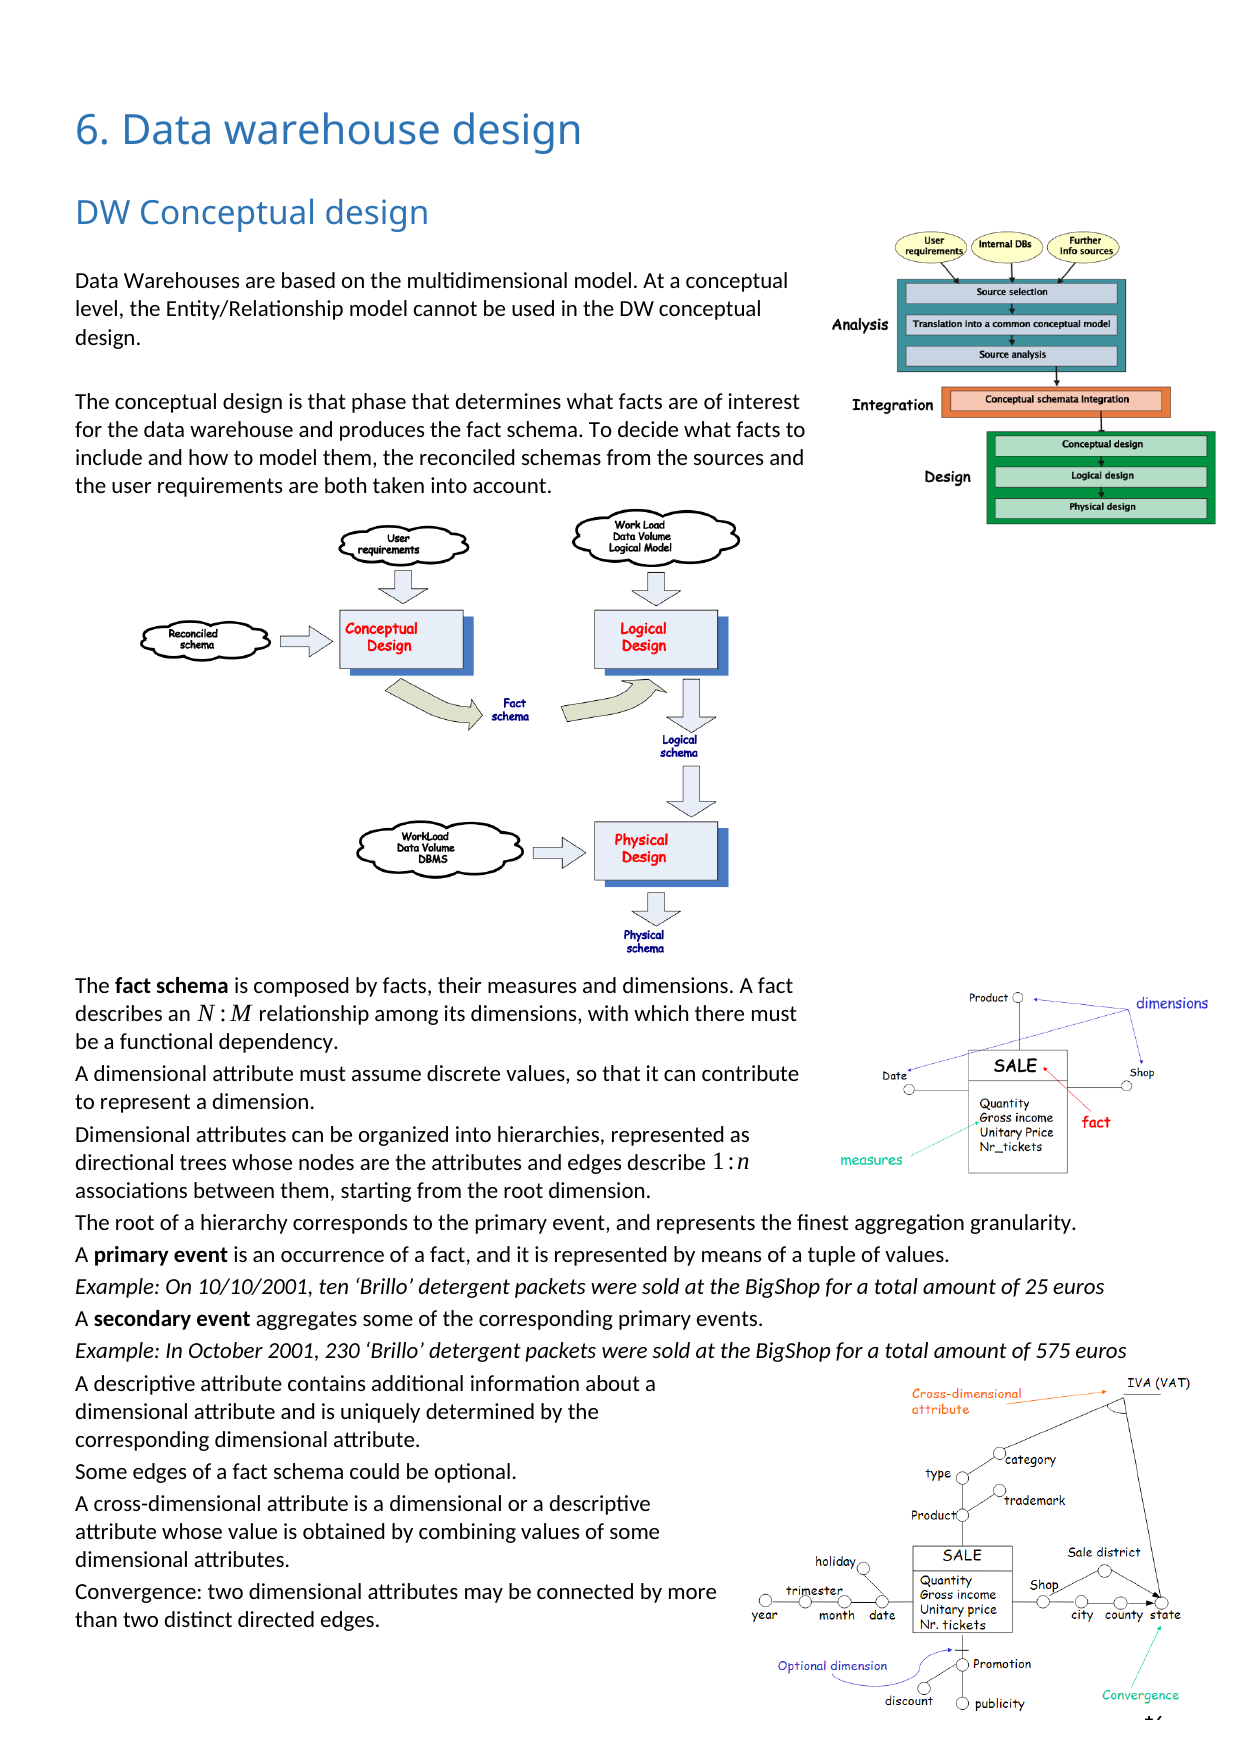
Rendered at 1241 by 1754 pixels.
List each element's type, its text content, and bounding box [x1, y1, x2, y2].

picture [826, 228, 1220, 527]
text A primary event is an occurrence of a fact, and it is represented by means of a tuple of values. [75, 1240, 1165, 1268]
text The conceptual design is that phase that determines what facts are of interest for the data warehouse and produces the fact schema. To decide what facts to include and how to model them, the reconciled schemas from the sources and the user requirements are both taken into account. [75, 387, 826, 499]
text A secondary event aggregates some of the corresponding primary events. [75, 1304, 1165, 1332]
text Some edges of a fact schema could be optional. [75, 1457, 744, 1485]
text The fact schema is composed by facts, their measures and dimensions. A fact describes an relationship among its dimensions, with which there must be a functional dependency. [75, 971, 1165, 1055]
text Data Warehouses are based on the multidimensional model. At a conceptual level, the Entity/Relationship model cannot be used in the DW conceptual design. [75, 267, 826, 351]
text Dimensional attributes can be organized into hierarchies, represented as directional trees whose nodes are the attributes and edges describe associations between them, starting from the root dimension. [75, 1120, 1165, 1204]
text A cross-dimensional attribute is a dimensional or a descriptive attribute whose value is obtained by combining values of some dimensional attributes. [75, 1489, 744, 1573]
text A dimensional attribute must assume discrete values, so that it can contribute to represent a dimension. [75, 1059, 835, 1116]
text A descriptive attribute contains additional information about a dimensional attribute and is uniquely determined by the corresponding dimensional attribute. [75, 1369, 1165, 1453]
text The root of a hierarchy corresponds to the primary event, and represents the finest aggregation granularity. [75, 1208, 1165, 1236]
picture [744, 1370, 1199, 1716]
subtitle 6. Data warehouse design [75, 100, 1165, 157]
text Example: On 10/10/2001, ten ‘Brillo’ detergent packets were sold at the BigShop for a total amount of 25 euros [75, 1272, 1165, 1300]
picture [835, 980, 1212, 1180]
picture [130, 503, 753, 967]
subtitle DW Conceptual design [75, 189, 1165, 234]
text Convergence: two dimensional attributes may be connected by more than two distinct directed edges. [75, 1577, 744, 1633]
text Example: In October 2001, 230 ‘Brillo’ detergent packets were sold at the BigShop for a total amount of 575 euros [75, 1337, 1165, 1365]
